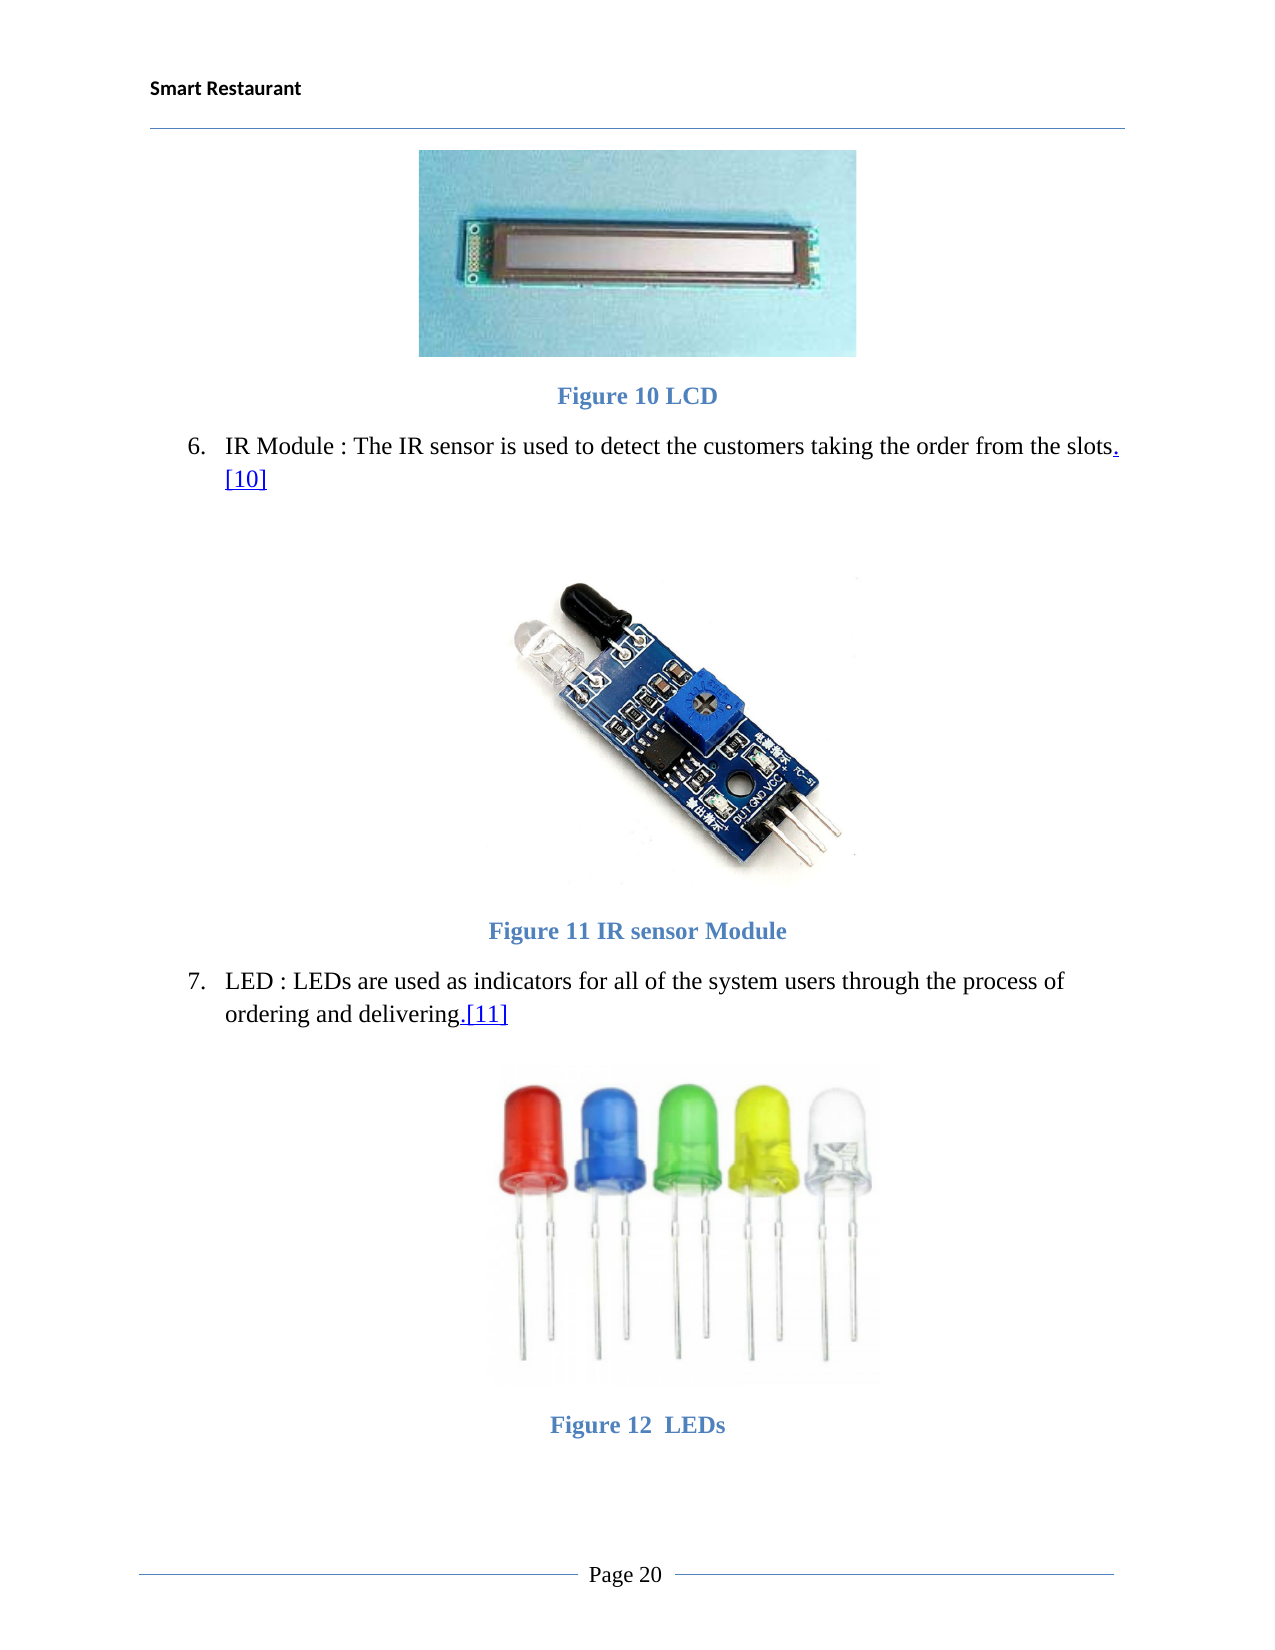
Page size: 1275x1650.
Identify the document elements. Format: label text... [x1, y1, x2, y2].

text Figure 11 IR sensor Module [150, 916, 1125, 945]
picture [461, 562, 889, 892]
text Figure 10 LCD [150, 381, 1125, 410]
list IR Module : The IR sensor is used to detect the customers taking the order from the slots.[10] [187, 431, 1125, 493]
picture [406, 1065, 944, 1386]
picture [418, 150, 857, 357]
text Figure 12 LEDs [150, 1410, 1125, 1439]
list LED : LEDs are used as indicators for all of the system users through the process of ordering and delivering.[11] [187, 966, 1125, 1028]
